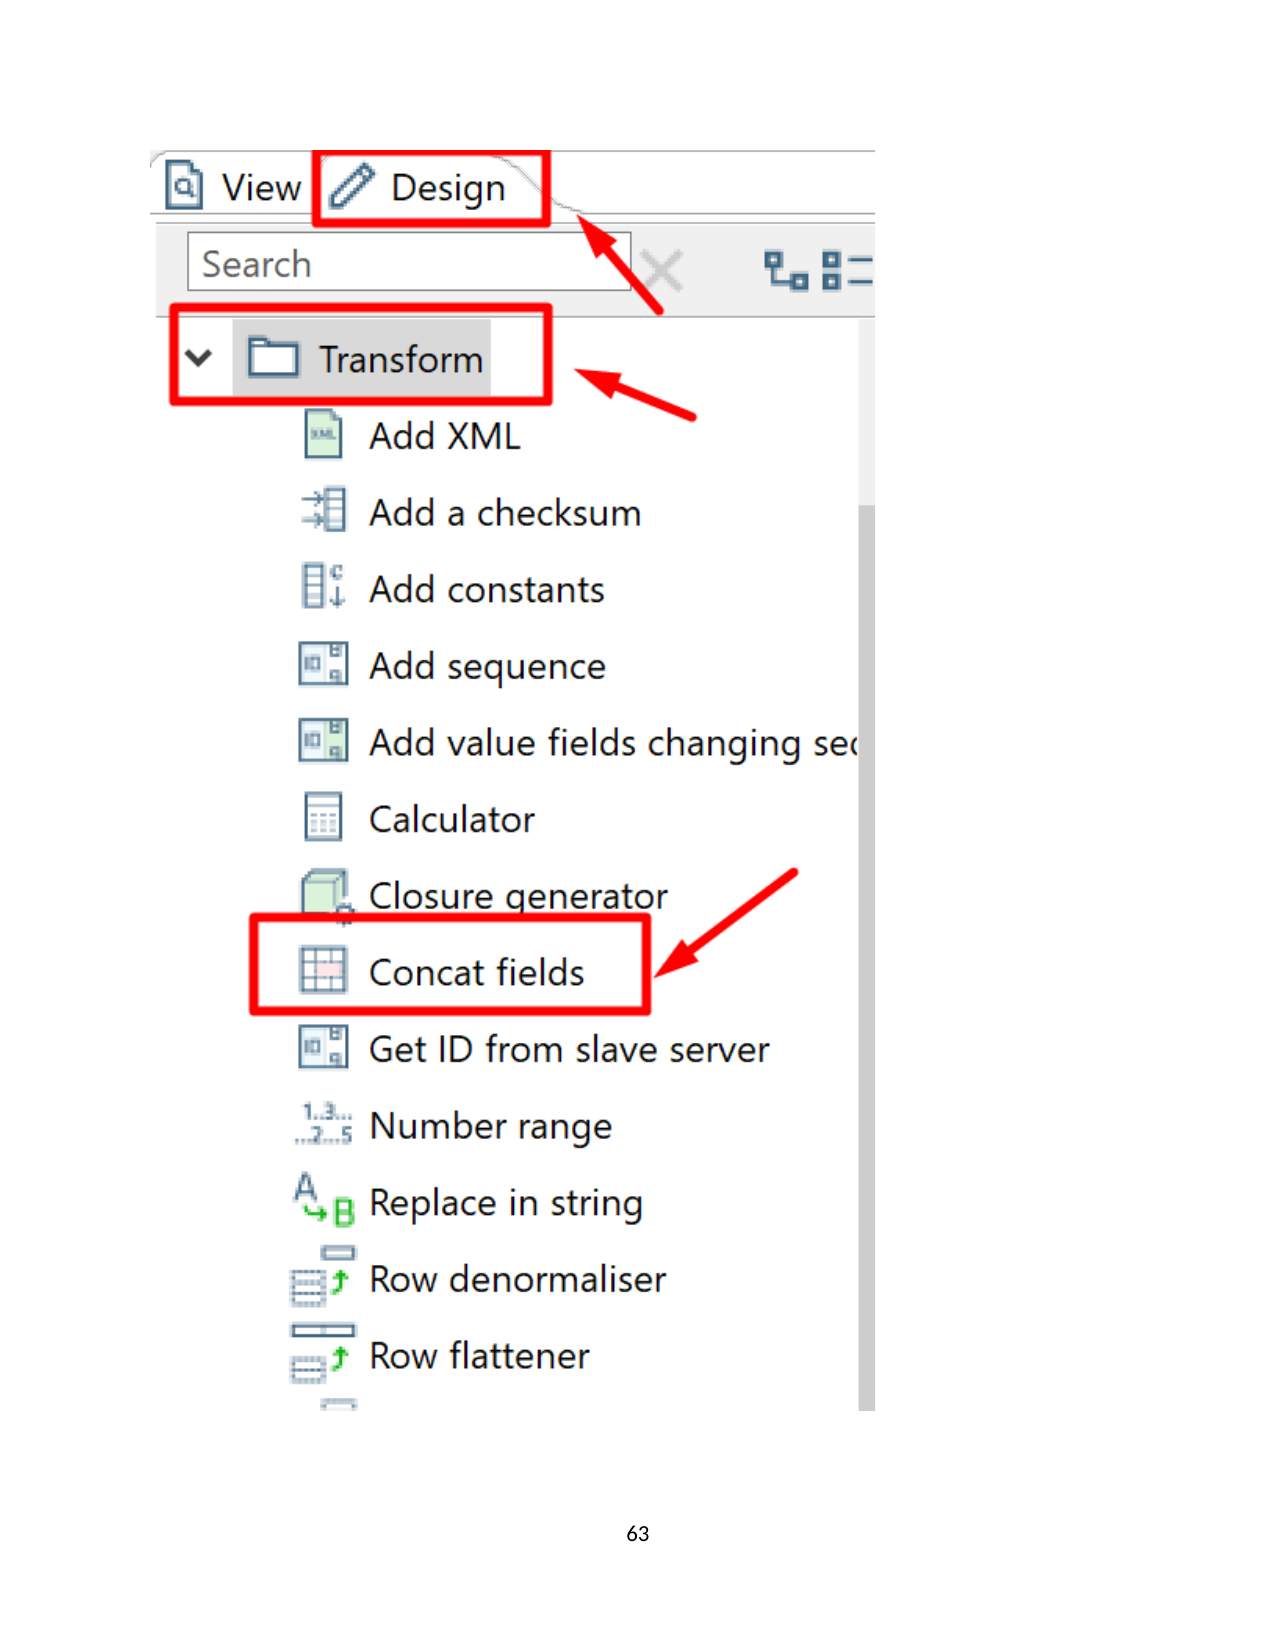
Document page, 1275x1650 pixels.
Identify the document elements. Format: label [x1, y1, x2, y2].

picture [150, 150, 876, 1411]
